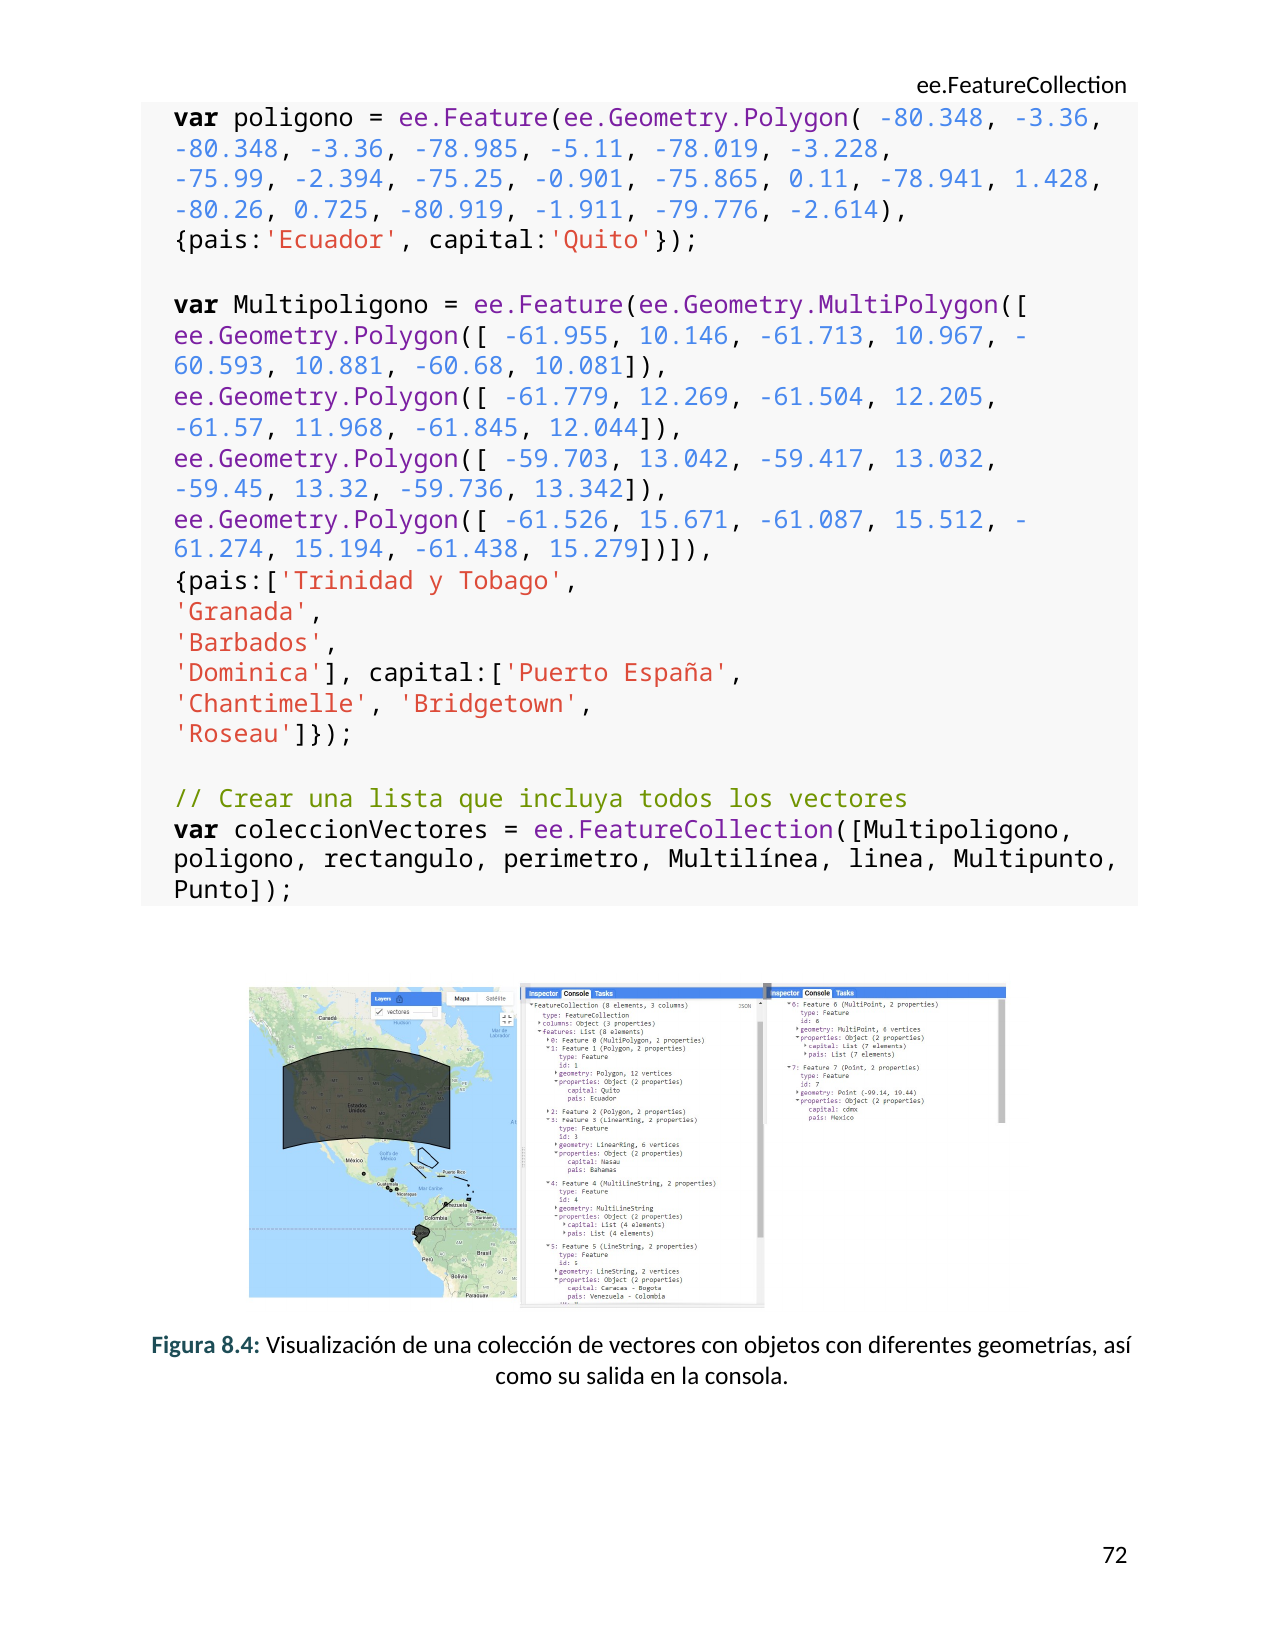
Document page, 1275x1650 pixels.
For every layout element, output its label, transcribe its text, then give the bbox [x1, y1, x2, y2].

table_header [141, 102, 1138, 906]
picture [245, 973, 1030, 1312]
text Figura 8.4: Visualización de una colección de vectores con objetos con diferentes geometrías, así como su salida en la consola. [148, 1329, 1135, 1391]
